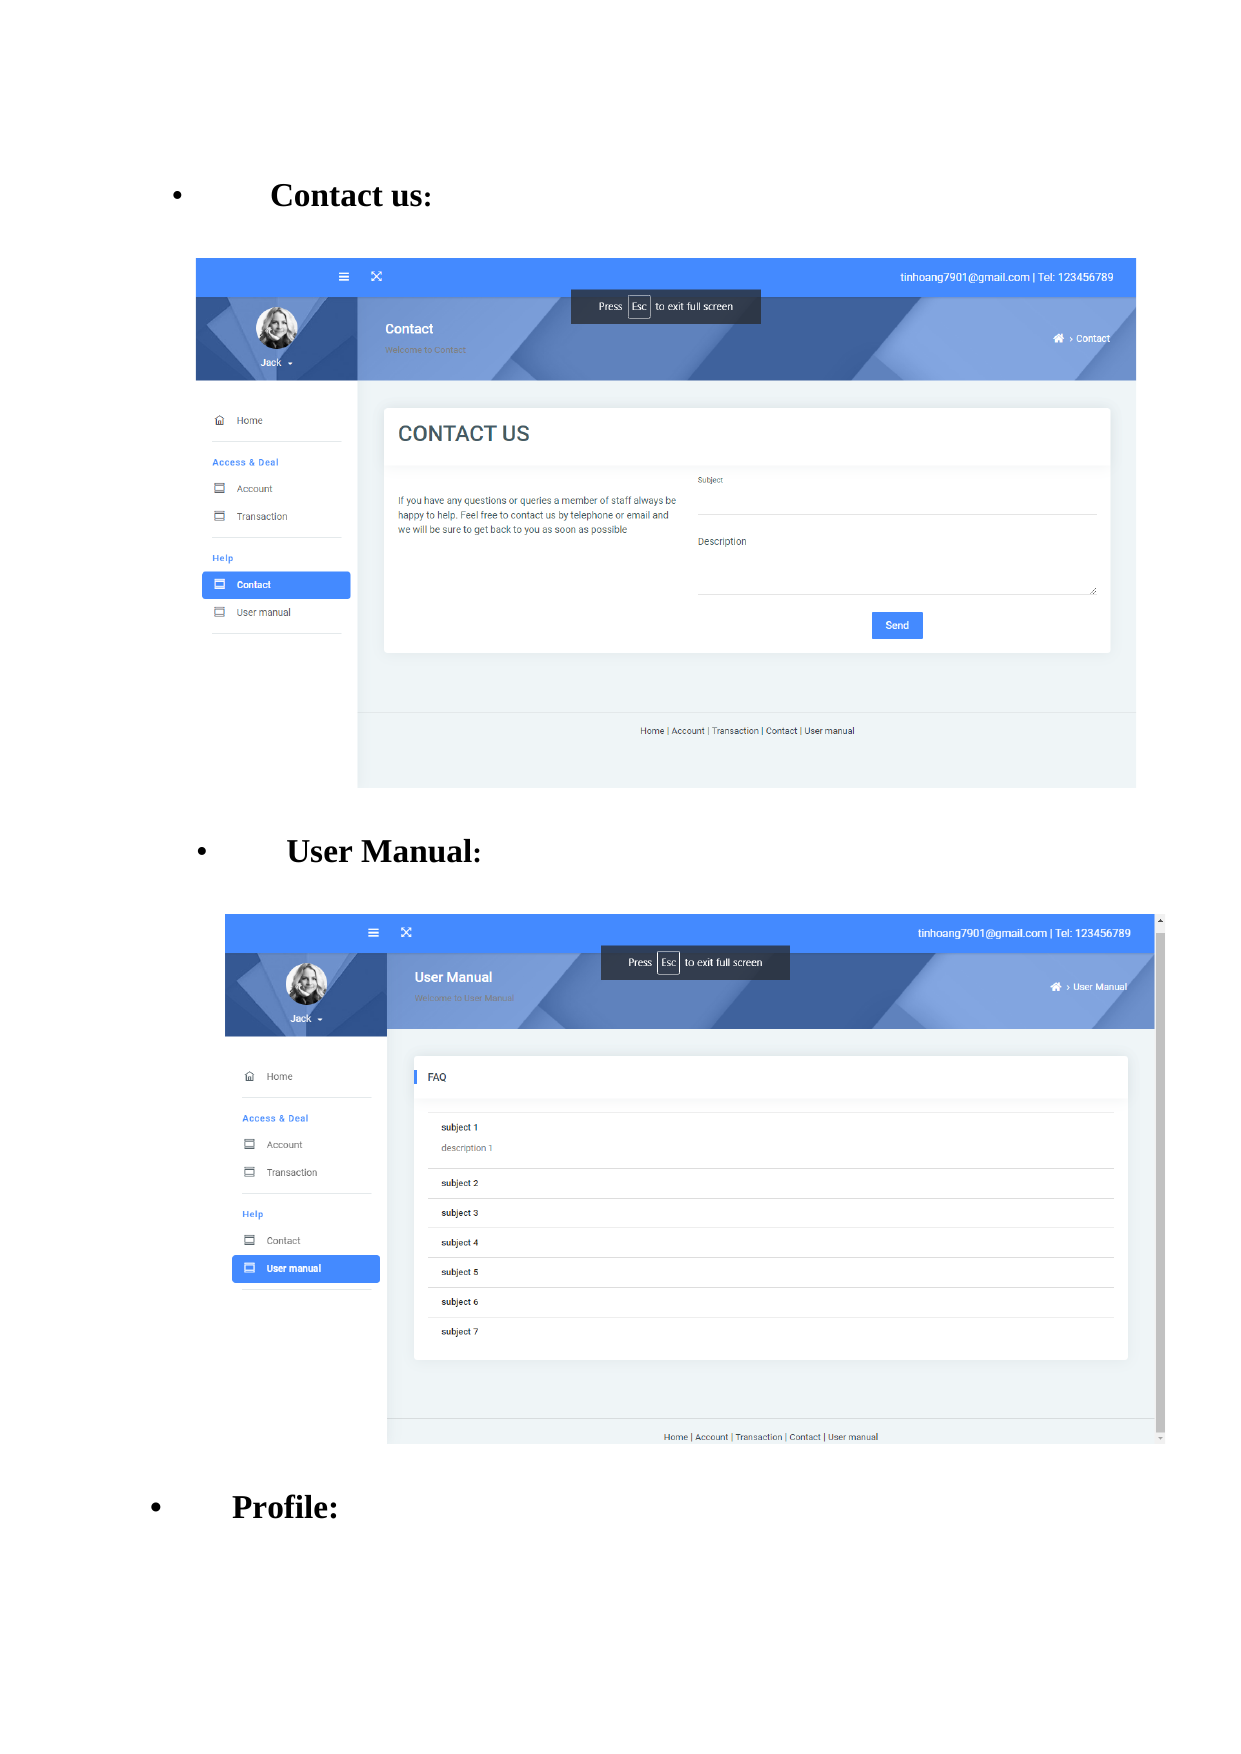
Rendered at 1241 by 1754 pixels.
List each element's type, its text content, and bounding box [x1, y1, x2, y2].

list User Manual: [196, 818, 1090, 883]
list Contact us: [171, 162, 1090, 227]
picture [195, 258, 1137, 788]
list Profile: [150, 1474, 1090, 1539]
picture [225, 914, 1166, 1444]
